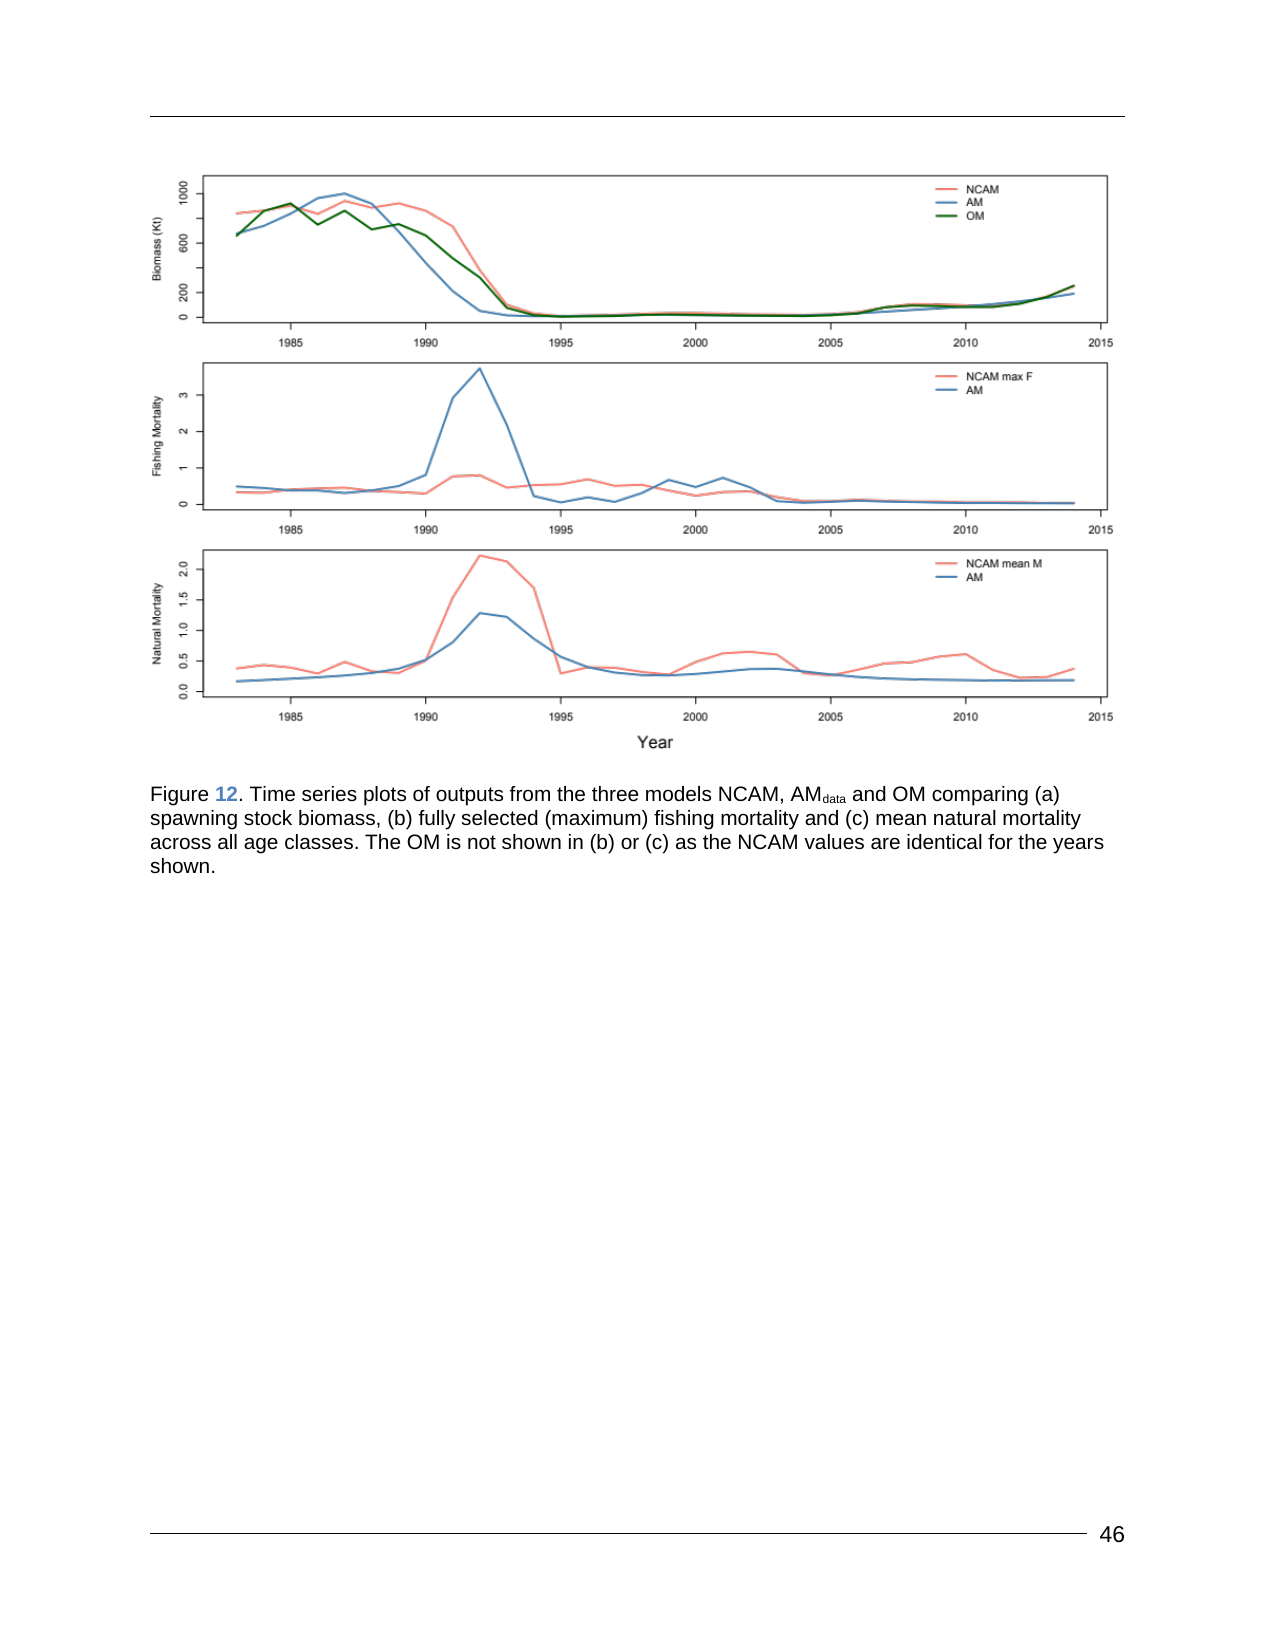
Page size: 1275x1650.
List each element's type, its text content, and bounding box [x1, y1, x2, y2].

text Figure 12. Time series plots of outputs from the three models NCAM, AMdata and OM comparing (a) spawning stock biomass, (b) fully selected (maximum) fishing mortality and (c) mean natural mortality across all age classes. The OM is not shown in (b) or (c) as the NCAM values are identical for the years shown. [150, 782, 1125, 878]
